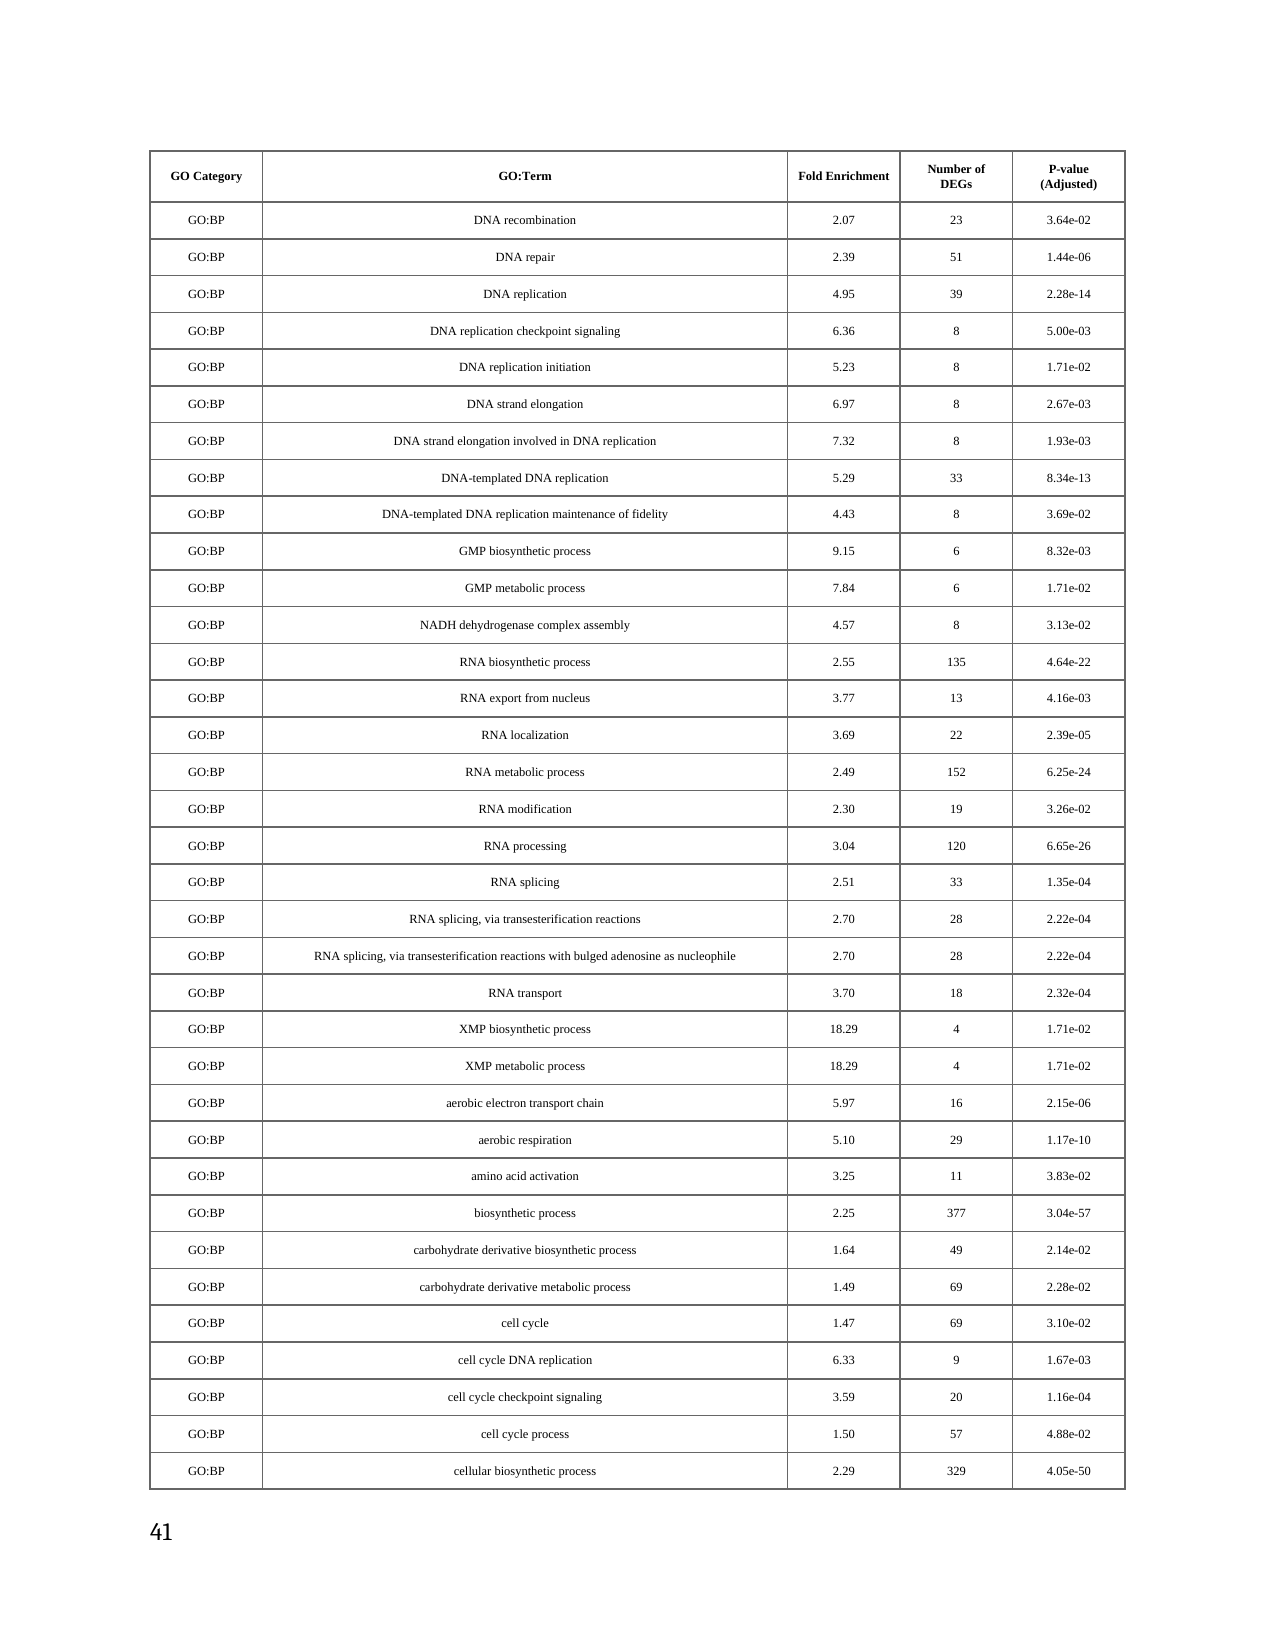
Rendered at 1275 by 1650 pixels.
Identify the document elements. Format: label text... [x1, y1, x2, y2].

table_header Fold Enrichment [788, 152, 899, 201]
table_cell RNA localization [263, 718, 787, 753]
table_cell GO:BP [151, 644, 262, 679]
table_cell GO:BP [151, 1343, 262, 1378]
table_cell 4.64e-22 [1013, 644, 1124, 679]
table_cell GO:BP [151, 203, 262, 238]
table_cell 2.49 [788, 754, 899, 789]
table_cell 1.35e-04 [1013, 865, 1124, 900]
table_header Number of DEGs [901, 152, 1012, 201]
table_cell 9 [901, 1343, 1012, 1378]
table_cell 23 [901, 203, 1012, 238]
table_cell DNA replication checkpoint signaling [263, 313, 787, 348]
table_cell 2.29 [788, 1453, 899, 1488]
table_cell GO:BP [151, 681, 262, 716]
table_cell 4.57 [788, 607, 899, 642]
table_cell cellular biosynthetic process [263, 1453, 787, 1488]
table_cell 19 [901, 791, 1012, 826]
table_cell 377 [901, 1196, 1012, 1231]
table_cell 6.36 [788, 313, 899, 348]
table_cell GO:BP [151, 865, 262, 900]
table_cell 329 [901, 1453, 1012, 1488]
table_cell GO:BP [151, 387, 262, 422]
table_cell 1.44e-06 [1013, 240, 1124, 275]
table_cell DNA recombination [263, 203, 787, 238]
table_cell GO:BP [151, 1196, 262, 1231]
table_cell GO:BP [151, 791, 262, 826]
table_cell 4.16e-03 [1013, 681, 1124, 716]
table_cell 18.29 [788, 1048, 899, 1084]
table_cell carbohydrate derivative metabolic process [263, 1269, 787, 1304]
table_cell 4.05e-50 [1013, 1453, 1124, 1488]
table_cell 7.32 [788, 423, 899, 458]
table_cell GO:BP [151, 828, 262, 863]
table_cell DNA-templated DNA replication [263, 460, 787, 495]
table_cell GO:BP [151, 901, 262, 937]
table_cell 135 [901, 644, 1012, 679]
table_cell 33 [901, 865, 1012, 900]
table_cell 4 [901, 1012, 1012, 1047]
table_cell GO:BP [151, 1048, 262, 1084]
table_cell 2.70 [788, 938, 899, 973]
table_cell 51 [901, 240, 1012, 275]
table_cell GMP biosynthetic process [263, 534, 787, 569]
table_cell 2.70 [788, 901, 899, 937]
table_cell 2.67e-03 [1013, 387, 1124, 422]
table_cell 5.00e-03 [1013, 313, 1124, 348]
table_cell 3.04 [788, 828, 899, 863]
table_cell GO:BP [151, 240, 262, 275]
table_cell cell cycle [263, 1306, 787, 1341]
table_cell 3.13e-02 [1013, 607, 1124, 642]
table_cell GO:BP [151, 718, 262, 753]
table_cell GO:BP [151, 1085, 262, 1120]
table_cell aerobic respiration [263, 1122, 787, 1157]
table_cell 9.15 [788, 534, 899, 569]
table_cell 2.55 [788, 644, 899, 679]
table_cell 3.04e-57 [1013, 1196, 1124, 1231]
table_cell 39 [901, 276, 1012, 311]
table_cell 22 [901, 718, 1012, 753]
table_cell 1.71e-02 [1013, 1048, 1124, 1084]
table_cell 2.32e-04 [1013, 975, 1124, 1010]
table_cell 5.29 [788, 460, 899, 495]
table_cell cell cycle checkpoint signaling [263, 1380, 787, 1414]
table_cell GO:BP [151, 350, 262, 385]
table_cell RNA biosynthetic process [263, 644, 787, 679]
table_cell XMP biosynthetic process [263, 1012, 787, 1047]
table_cell 3.69e-02 [1013, 497, 1124, 532]
table_cell 2.15e-06 [1013, 1085, 1124, 1120]
table_cell 4 [901, 1048, 1012, 1084]
table_cell 1.16e-04 [1013, 1380, 1124, 1414]
table_cell GO:BP [151, 1416, 262, 1451]
table_cell 2.28e-02 [1013, 1269, 1124, 1304]
table_cell RNA transport [263, 975, 787, 1010]
table_cell GO:BP [151, 1159, 262, 1194]
table_cell 1.71e-02 [1013, 350, 1124, 385]
table_cell 2.30 [788, 791, 899, 826]
table_cell 1.47 [788, 1306, 899, 1341]
table_cell DNA replication [263, 276, 787, 311]
table_cell RNA metabolic process [263, 754, 787, 789]
table_cell 7.84 [788, 571, 899, 606]
table_cell 3.83e-02 [1013, 1159, 1124, 1194]
table_cell RNA splicing [263, 865, 787, 900]
table_cell RNA export from nucleus [263, 681, 787, 716]
table_cell GO:BP [151, 1453, 262, 1488]
table_cell 8 [901, 313, 1012, 348]
table_cell 8.34e-13 [1013, 460, 1124, 495]
table_cell 1.71e-02 [1013, 1012, 1124, 1047]
table_cell 3.70 [788, 975, 899, 1010]
table_cell 3.26e-02 [1013, 791, 1124, 826]
table_cell DNA strand elongation involved in DNA replication [263, 423, 787, 458]
table_cell GO:BP [151, 1380, 262, 1414]
table_cell RNA splicing, via transesterification reactions with bulged adenosine as nucleophile [263, 938, 787, 973]
table_cell 6.25e-24 [1013, 754, 1124, 789]
table_cell 1.67e-03 [1013, 1343, 1124, 1378]
table_cell 57 [901, 1416, 1012, 1451]
table_cell GO:BP [151, 1306, 262, 1341]
table_cell GO:BP [151, 460, 262, 495]
table_cell GO:BP [151, 1269, 262, 1304]
table_cell 18 [901, 975, 1012, 1010]
table_header GO Category [151, 152, 262, 201]
table_cell GO:BP [151, 975, 262, 1010]
table_cell 5.23 [788, 350, 899, 385]
table_cell 16 [901, 1085, 1012, 1120]
table_cell 2.07 [788, 203, 899, 238]
table_cell 2.14e-02 [1013, 1232, 1124, 1267]
table_cell 13 [901, 681, 1012, 716]
table_cell 8 [901, 350, 1012, 385]
table_cell GO:BP [151, 423, 262, 458]
table_cell 1.50 [788, 1416, 899, 1451]
table_cell GO:BP [151, 313, 262, 348]
table_cell 3.77 [788, 681, 899, 716]
table_cell aerobic electron transport chain [263, 1085, 787, 1120]
table_cell RNA modification [263, 791, 787, 826]
table_cell 120 [901, 828, 1012, 863]
table_cell 4.43 [788, 497, 899, 532]
table_cell 33 [901, 460, 1012, 495]
table_cell DNA replication initiation [263, 350, 787, 385]
table_cell GO:BP [151, 1012, 262, 1047]
table_cell DNA-templated DNA replication maintenance of fidelity [263, 497, 787, 532]
table_cell 5.10 [788, 1122, 899, 1157]
table_cell 2.25 [788, 1196, 899, 1231]
table_cell 2.51 [788, 865, 899, 900]
table_cell GMP metabolic process [263, 571, 787, 606]
table_cell 69 [901, 1269, 1012, 1304]
table_cell GO:BP [151, 938, 262, 973]
table_cell 4.95 [788, 276, 899, 311]
table_cell 1.17e-10 [1013, 1122, 1124, 1157]
table_cell GO:BP [151, 1232, 262, 1267]
table_cell 2.22e-04 [1013, 901, 1124, 937]
table_cell 3.69 [788, 718, 899, 753]
table_cell 8 [901, 607, 1012, 642]
table_cell 1.71e-02 [1013, 571, 1124, 606]
table_cell 49 [901, 1232, 1012, 1267]
table_cell biosynthetic process [263, 1196, 787, 1231]
table_cell 3.10e-02 [1013, 1306, 1124, 1341]
table_cell 6.33 [788, 1343, 899, 1378]
table_cell RNA splicing, via transesterification reactions [263, 901, 787, 937]
table_cell 5.97 [788, 1085, 899, 1120]
table_cell 152 [901, 754, 1012, 789]
table_cell 28 [901, 901, 1012, 937]
table_cell DNA strand elongation [263, 387, 787, 422]
table_cell 8 [901, 497, 1012, 532]
table_cell 1.93e-03 [1013, 423, 1124, 458]
table_cell 2.39 [788, 240, 899, 275]
table_cell 3.64e-02 [1013, 203, 1124, 238]
table_cell 2.28e-14 [1013, 276, 1124, 311]
table_cell 3.25 [788, 1159, 899, 1194]
table_cell 1.64 [788, 1232, 899, 1267]
table_header P-value (Adjusted) [1013, 152, 1124, 201]
table_cell GO:BP [151, 276, 262, 311]
table_cell GO:BP [151, 607, 262, 642]
table_cell 8 [901, 423, 1012, 458]
table_cell GO:BP [151, 571, 262, 606]
table_cell NADH dehydrogenase complex assembly [263, 607, 787, 642]
table_cell 3.59 [788, 1380, 899, 1414]
table_cell 69 [901, 1306, 1012, 1341]
table_cell 1.49 [788, 1269, 899, 1304]
table_cell cell cycle DNA replication [263, 1343, 787, 1378]
table_cell 2.39e-05 [1013, 718, 1124, 753]
table_cell 20 [901, 1380, 1012, 1414]
table_cell 6.65e-26 [1013, 828, 1124, 863]
table_cell DNA repair [263, 240, 787, 275]
table_cell 6.97 [788, 387, 899, 422]
table_cell 2.22e-04 [1013, 938, 1124, 973]
table_cell 8 [901, 387, 1012, 422]
table_cell 28 [901, 938, 1012, 973]
table_cell GO:BP [151, 497, 262, 532]
table_cell GO:BP [151, 1122, 262, 1157]
table_cell RNA processing [263, 828, 787, 863]
table_cell GO:BP [151, 754, 262, 789]
table_cell GO:BP [151, 534, 262, 569]
table_cell carbohydrate derivative biosynthetic process [263, 1232, 787, 1267]
table_cell 6 [901, 571, 1012, 606]
table_cell 6 [901, 534, 1012, 569]
table_cell 4.88e-02 [1013, 1416, 1124, 1451]
table_cell 8.32e-03 [1013, 534, 1124, 569]
table_cell 29 [901, 1122, 1012, 1157]
table_cell XMP metabolic process [263, 1048, 787, 1084]
table_header GO:Term [263, 152, 787, 201]
table_cell cell cycle process [263, 1416, 787, 1451]
table_cell amino acid activation [263, 1159, 787, 1194]
table_cell 11 [901, 1159, 1012, 1194]
table_cell 18.29 [788, 1012, 899, 1047]
